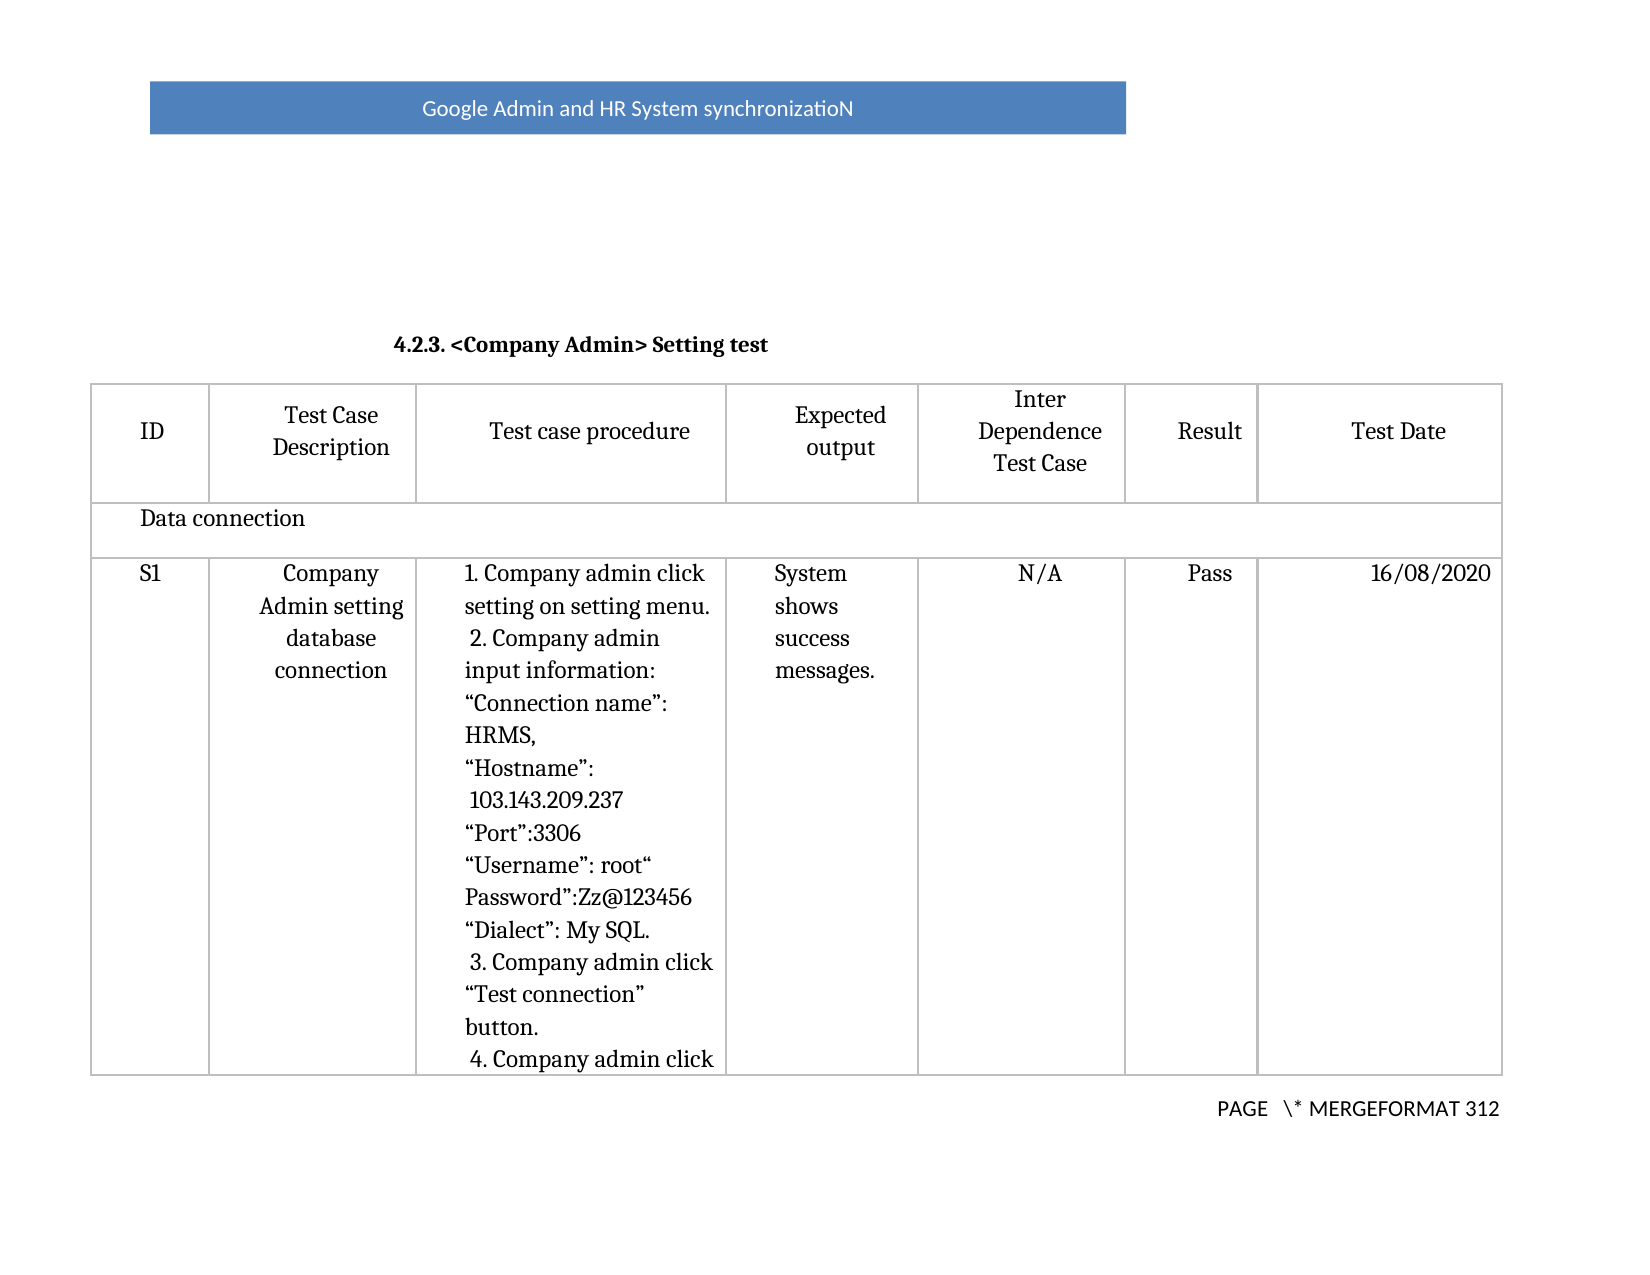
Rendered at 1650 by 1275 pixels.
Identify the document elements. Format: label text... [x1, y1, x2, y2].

subtitle <Company Admin> Setting test [394, 331, 1500, 358]
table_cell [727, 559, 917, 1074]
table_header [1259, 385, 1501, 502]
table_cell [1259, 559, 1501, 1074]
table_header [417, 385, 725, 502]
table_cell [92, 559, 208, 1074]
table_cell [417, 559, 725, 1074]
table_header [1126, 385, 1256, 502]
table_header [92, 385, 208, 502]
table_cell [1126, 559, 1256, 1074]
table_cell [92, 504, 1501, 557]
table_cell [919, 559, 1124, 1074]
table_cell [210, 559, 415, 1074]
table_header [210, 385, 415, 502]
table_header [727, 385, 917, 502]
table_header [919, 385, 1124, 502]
